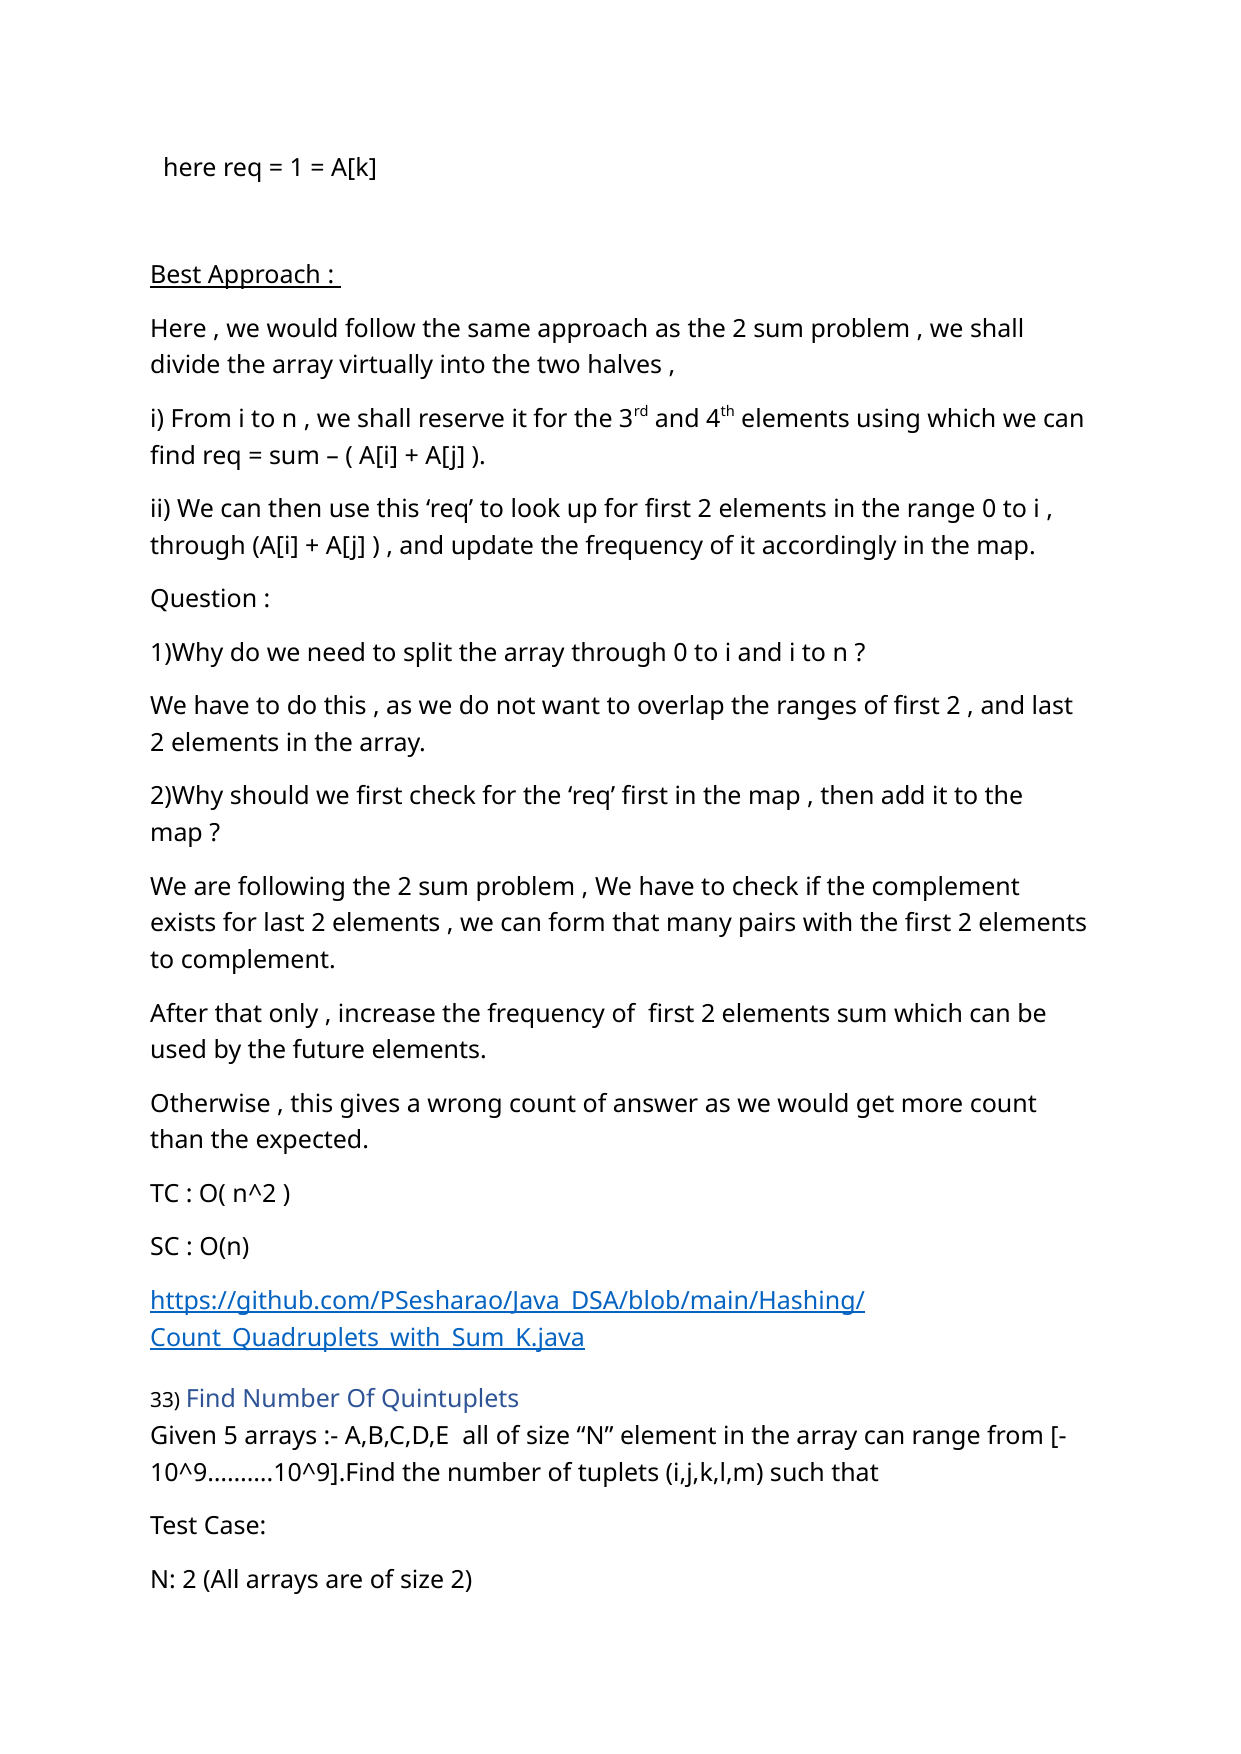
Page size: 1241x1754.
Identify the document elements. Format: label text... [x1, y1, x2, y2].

text SC : O(n) [150, 1229, 1090, 1263]
text Test Case: [150, 1508, 1090, 1542]
text After that only , increase the frequency of first 2 elements sum which can be used by the future elements. [150, 995, 1090, 1066]
text https://github.com/PSesharao/Java_DSA/blob/main/Hashing/Count_Quadruplets_with_Sum_K.java [150, 1282, 1090, 1353]
text Here , we would follow the same approach as the 2 sum problem , we shall divide the array virtually into the two halves , [150, 310, 1090, 381]
text Otherwise , this gives a wrong count of answer as we would get more count than the expected. [150, 1085, 1090, 1156]
text Given 5 arrays :- A,B,C,D,E all of size “N” element in the array can range from [-10^9……….10^9].Find the number of tuplets (i,j,k,l,m) such that [150, 1418, 1090, 1489]
text Question : [150, 581, 1090, 615]
text 2)Why should we first check for the ‘req’ first in the map , then add it to the map ? [150, 778, 1090, 849]
text 1)Why do we need to split the array through 0 to i and i to n ? [150, 634, 1090, 668]
text We have to do this , as we do not want to overlap the ranges of first 2 , and last 2 elements in the array. [150, 688, 1090, 759]
text TC : O( n^2 ) [150, 1176, 1090, 1210]
text Best Approach : [150, 257, 1090, 291]
text here req = 1 = A[k] [150, 150, 1090, 184]
text N: 2 (All arrays are of size 2) [150, 1561, 1090, 1596]
text ii) We can then use this ‘req’ to look up for first 2 elements in the range 0 to i , through (A[i] + A[j] ) , and update the frequency of it accordingly in the map. [150, 491, 1090, 562]
subtitle Find Number Of Quintuplets [150, 1381, 1090, 1415]
text i) From i to n , we shall reserve it for the 3rd and 4th elements using which we can find req = sum – ( A[i] + A[j] ). [150, 401, 1090, 471]
text We are following the 2 sum problem , We have to check if the complement exists for last 2 elements , we can form that many pairs with the first 2 elements to complement. [150, 868, 1090, 976]
